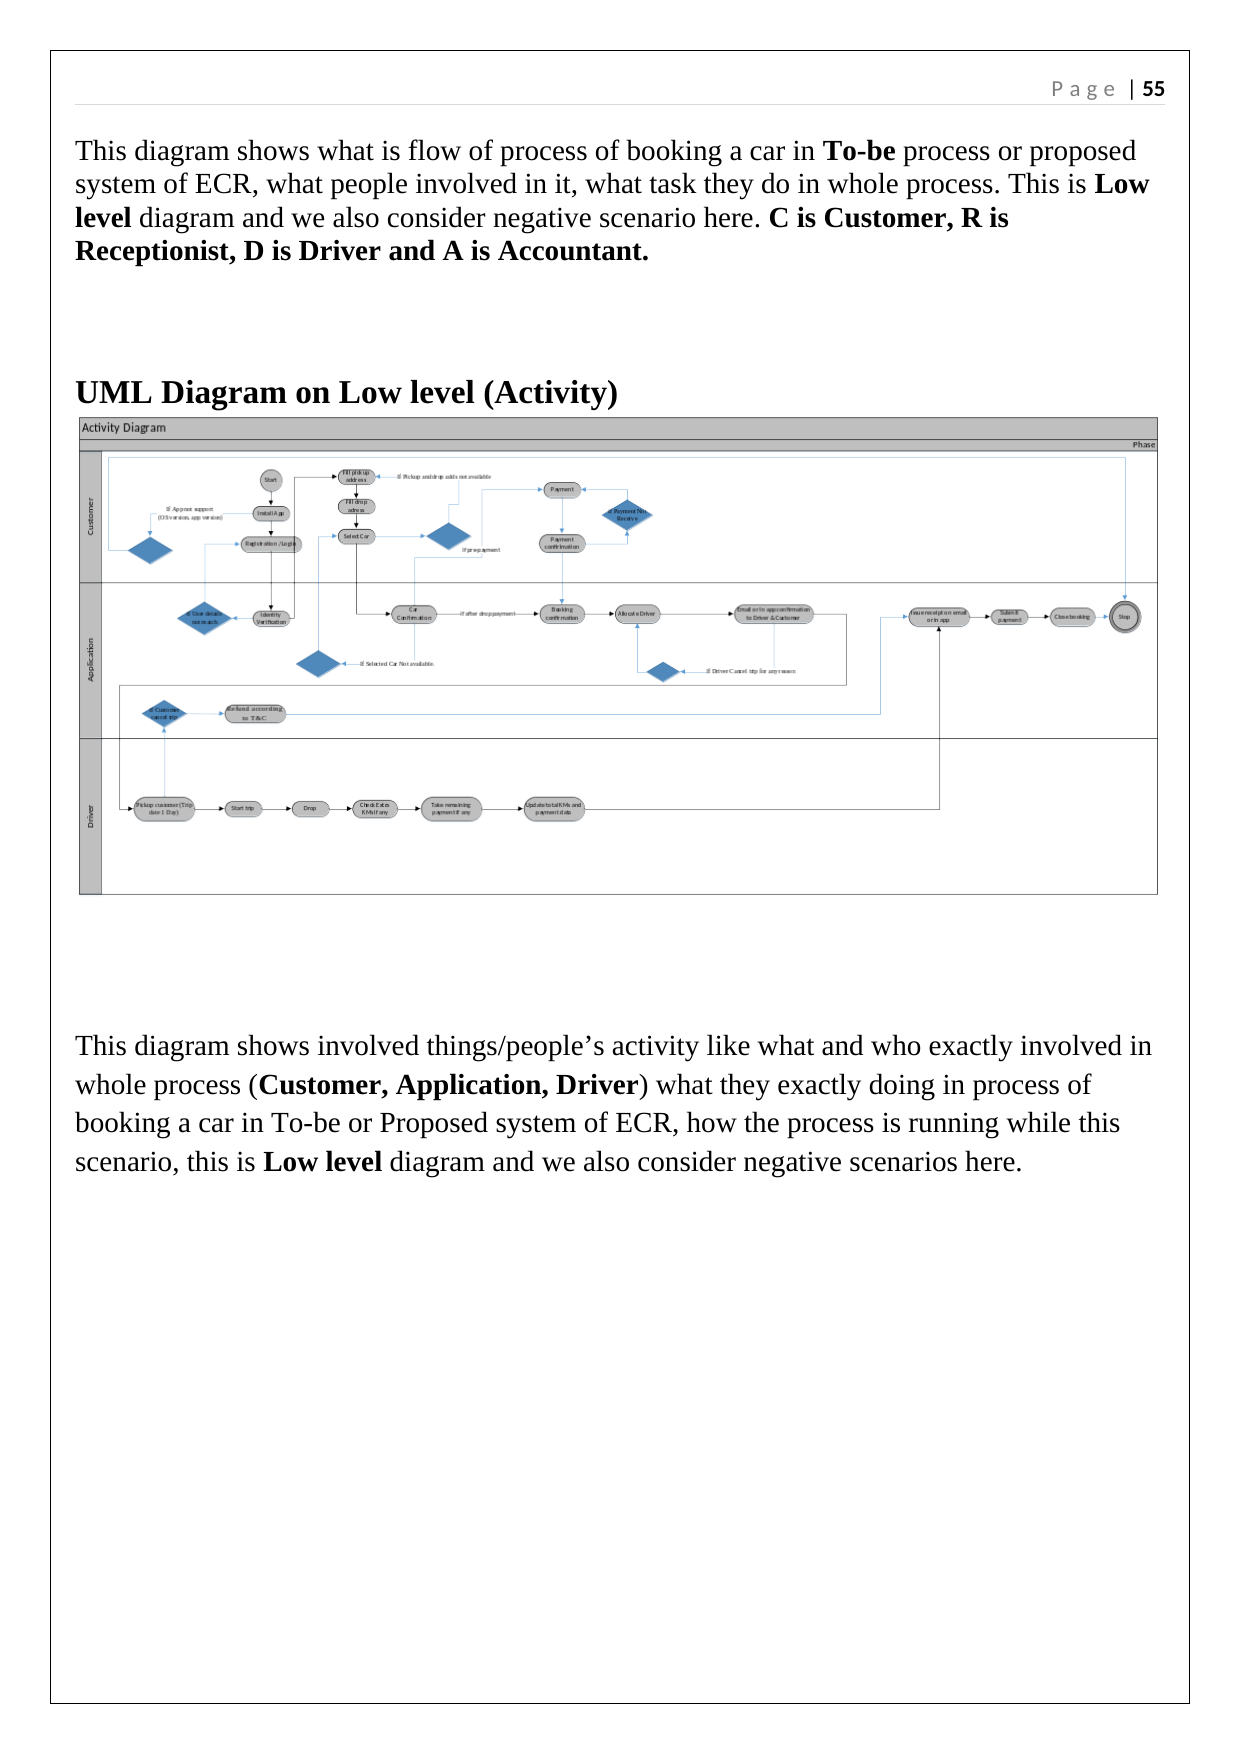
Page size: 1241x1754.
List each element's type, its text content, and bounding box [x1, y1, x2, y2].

text This diagram shows what is flow of process of booking a car in To-be process or proposed system of ECR, what people involved in it, what task they do in whole process. This is Low level diagram and we also consider negative scenario here. C is Customer, R is Receptionist, D is Driver and A is Accountant. [75, 133, 1165, 267]
subtitle UML Diagram on Low level (Activity) [75, 372, 1165, 410]
text This diagram shows involved things/people’s activity like what and who exactly involved in whole process (Customer, Application, Driver) what they exactly doing in process of booking a car in To-be or Proposed system of ECR, how the process is running while this scenario, this is Low level diagram and we also consider negative scenarios here. [75, 1028, 1165, 1178]
